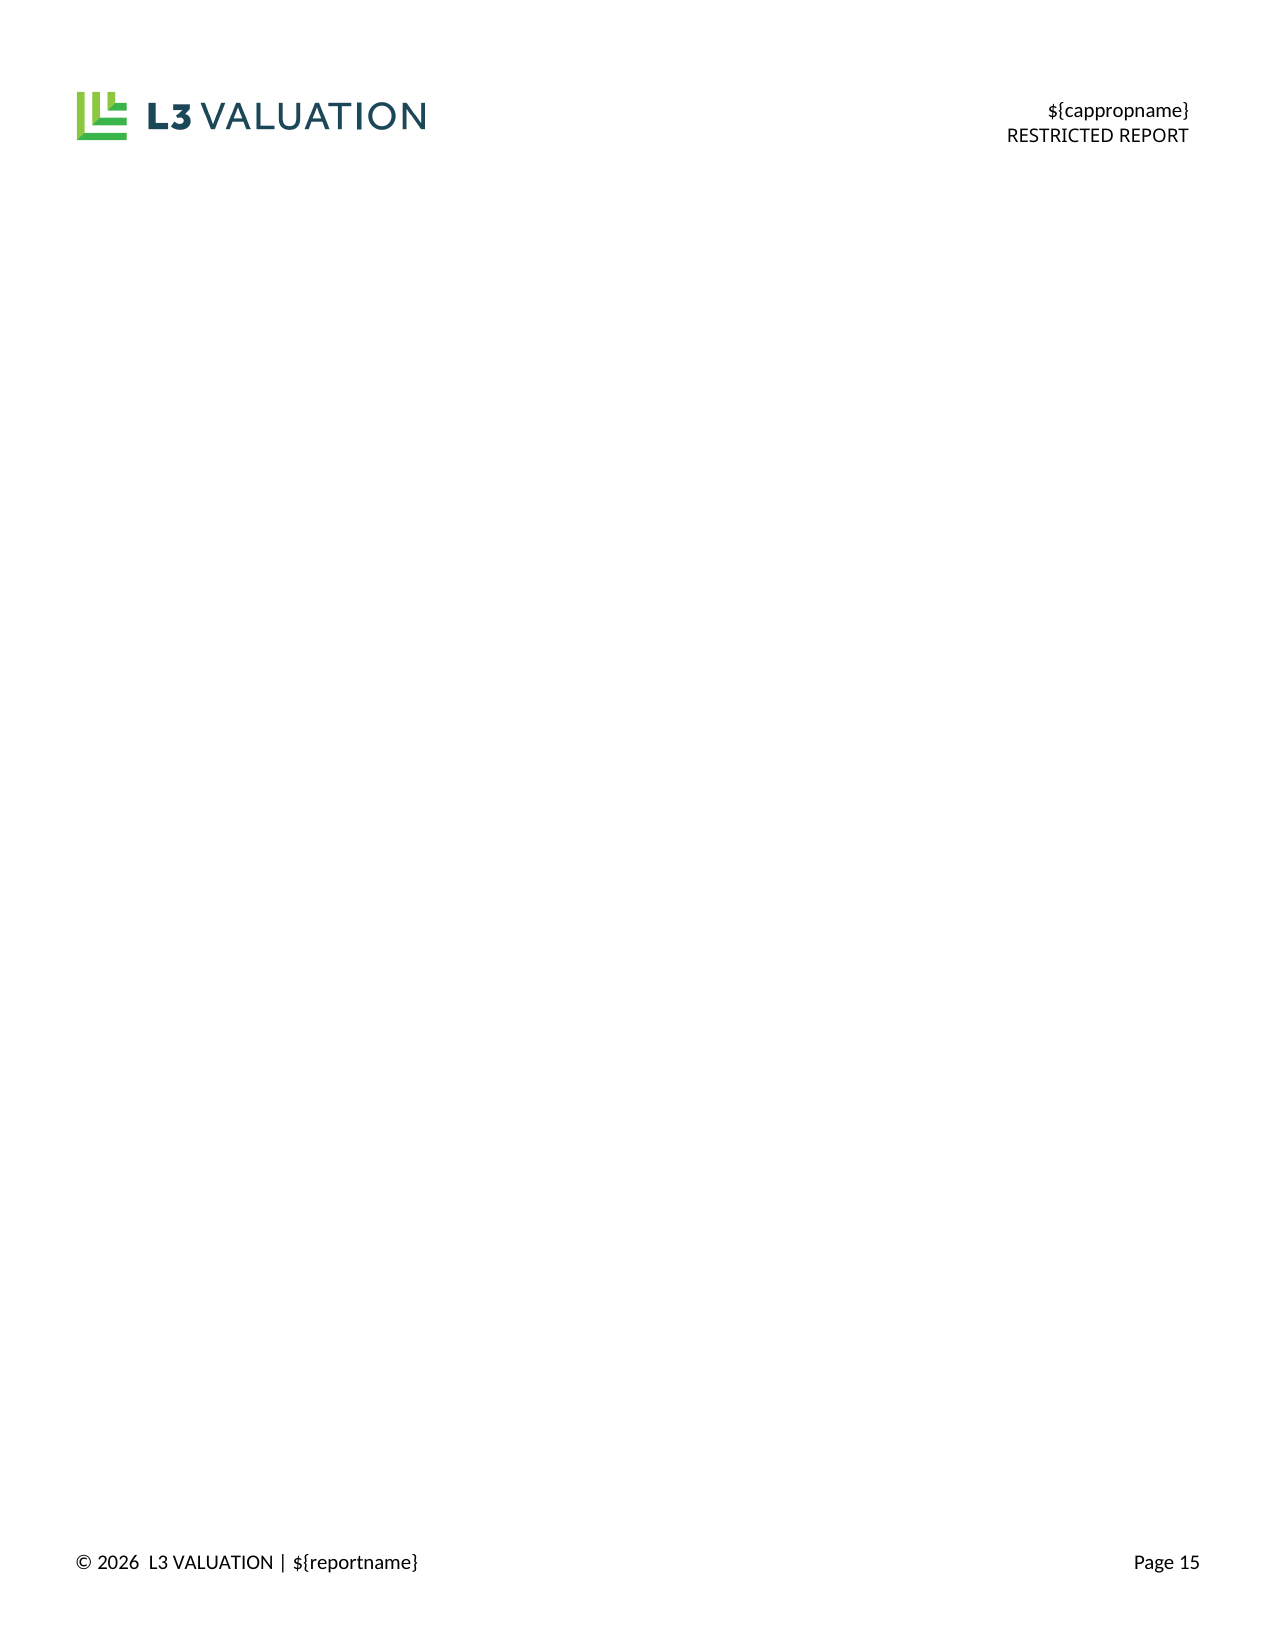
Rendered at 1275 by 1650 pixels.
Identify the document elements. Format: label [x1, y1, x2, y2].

picture [60, 75, 440, 156]
